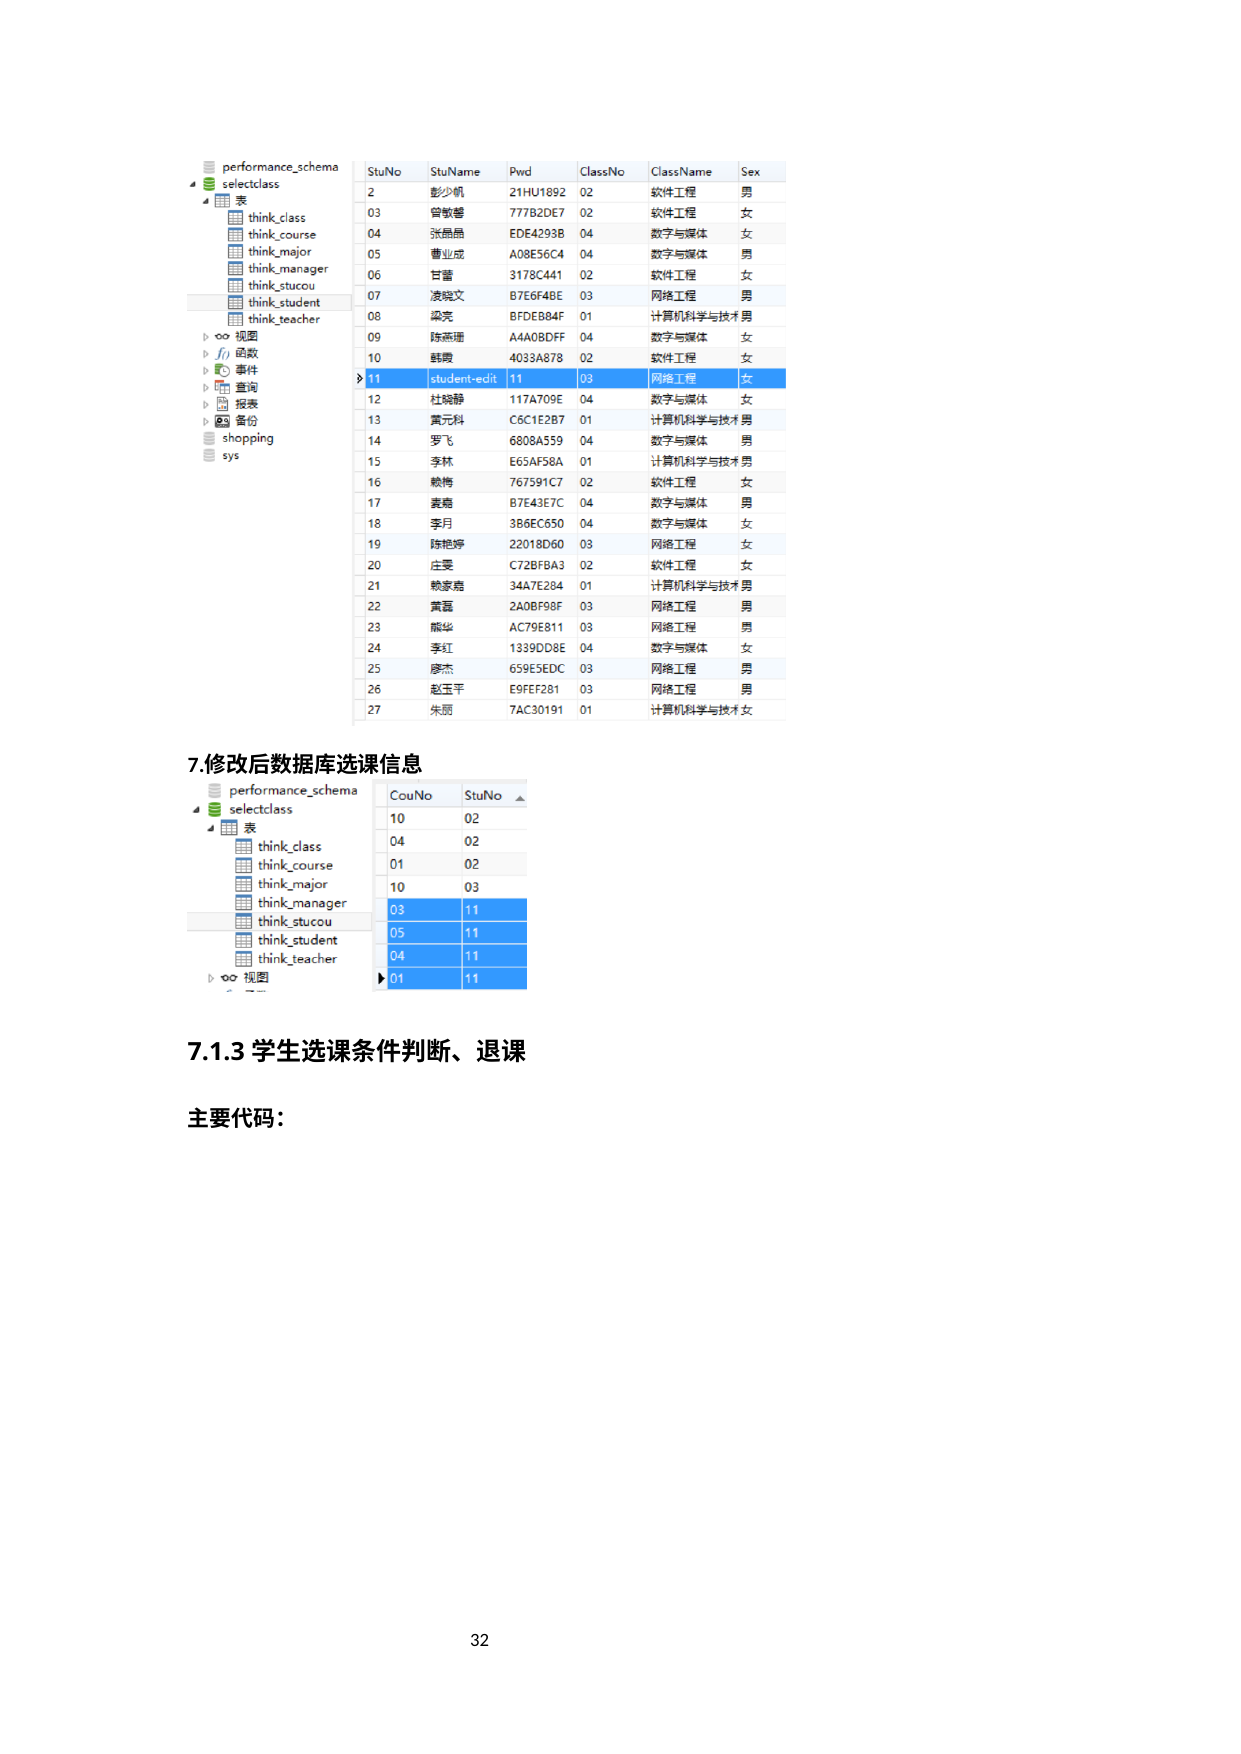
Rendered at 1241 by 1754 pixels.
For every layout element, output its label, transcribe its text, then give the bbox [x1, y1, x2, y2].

text 主要代码： [187, 1101, 1053, 1133]
picture [187, 161, 786, 726]
text 7.修改后数据库选课信息 [187, 747, 1053, 779]
subtitle 7.1.3 学生选课条件判断、退课 [187, 1017, 1053, 1082]
picture [187, 779, 527, 992]
